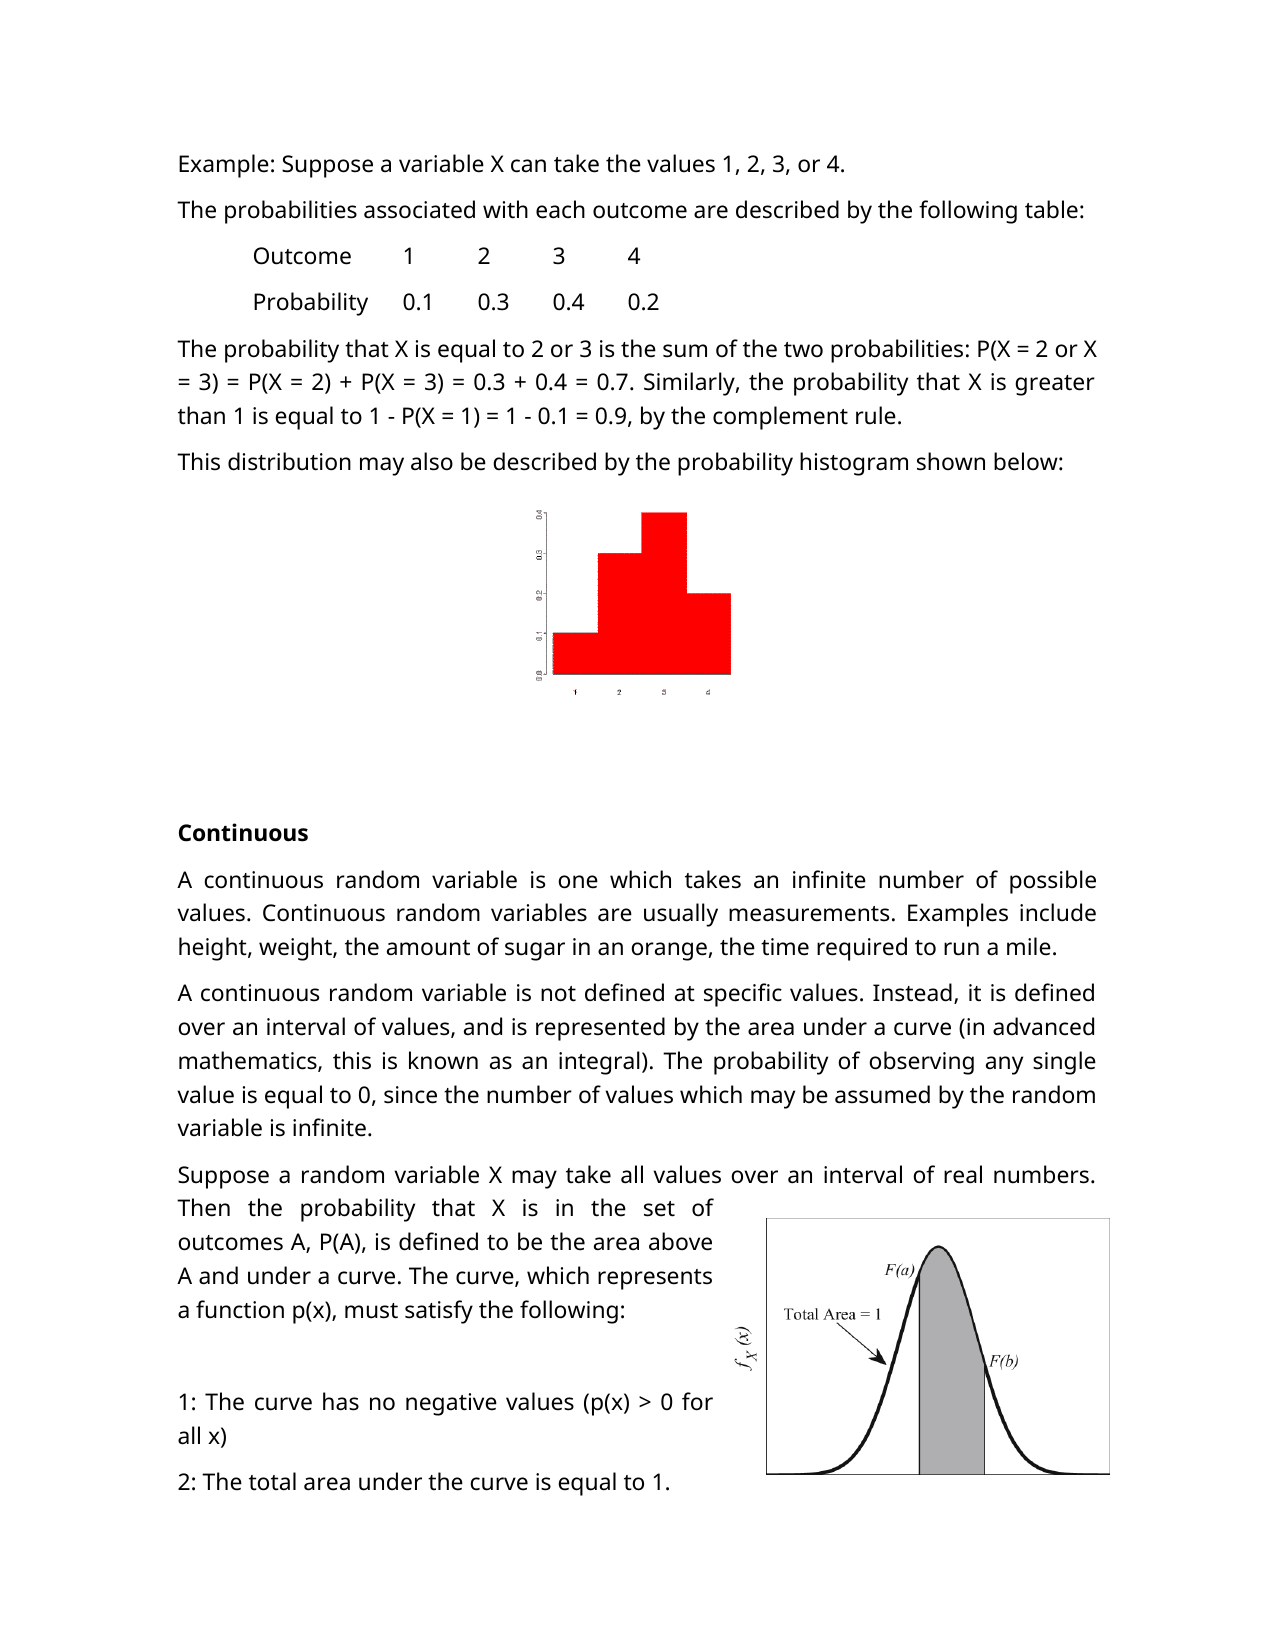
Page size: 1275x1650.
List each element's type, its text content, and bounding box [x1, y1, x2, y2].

picture [732, 1218, 1110, 1475]
text 2: The total area under the curve is equal to 1. [177, 1466, 1098, 1497]
picture [528, 492, 747, 710]
text The probabilities associated with each outcome are described by the following table: [177, 194, 1098, 225]
text A continuous random variable is not defined at specific values. Instead, it is defined over an interval of values, and is represented by the area under a curve (in advanced mathematics, this is known as an integral). The probability of observing any single value is equal to 0, since the number of values which may be assumed by the random variable is infinite. [177, 977, 1098, 1143]
text This distribution may also be described by the probability histogram shown below: [177, 446, 1098, 478]
text Probability 0.1 0.3 0.4 0.2 [177, 286, 1098, 318]
text Outcome 1 2 3 4 [177, 240, 1098, 271]
text Continuous [177, 817, 1098, 848]
text A continuous random variable is one which takes an infinite number of possible values. Continuous random variables are usually measurements. Examples include height, weight, the amount of sugar in an orange, the time required to run a mile. [177, 863, 1098, 962]
text 1: The curve has no negative values (p(x) > 0 for all x) [177, 1386, 732, 1451]
text Example: Suppose a variable X can take the values 1, 2, 3, or 4. [177, 148, 1098, 179]
text Suppose a random variable X may take all values over an interval of real numbers. Then the probability that X is in the set of outcomes A, P(A), is defined to be the area above A and under a curve. The curve, which represents a function p(x), must satisfy the following: [177, 1158, 1098, 1325]
text The probability that X is equal to 2 or 3 is the sum of the two probabilities: P(X = 2 or X = 3) = P(X = 2) + P(X = 3) = 0.3 + 0.4 = 0.7. Similarly, the probability that X is greater than 1 is equal to 1 - P(X = 1) = 1 - 0.1 = 0.9, by the complement rule. [177, 333, 1098, 431]
